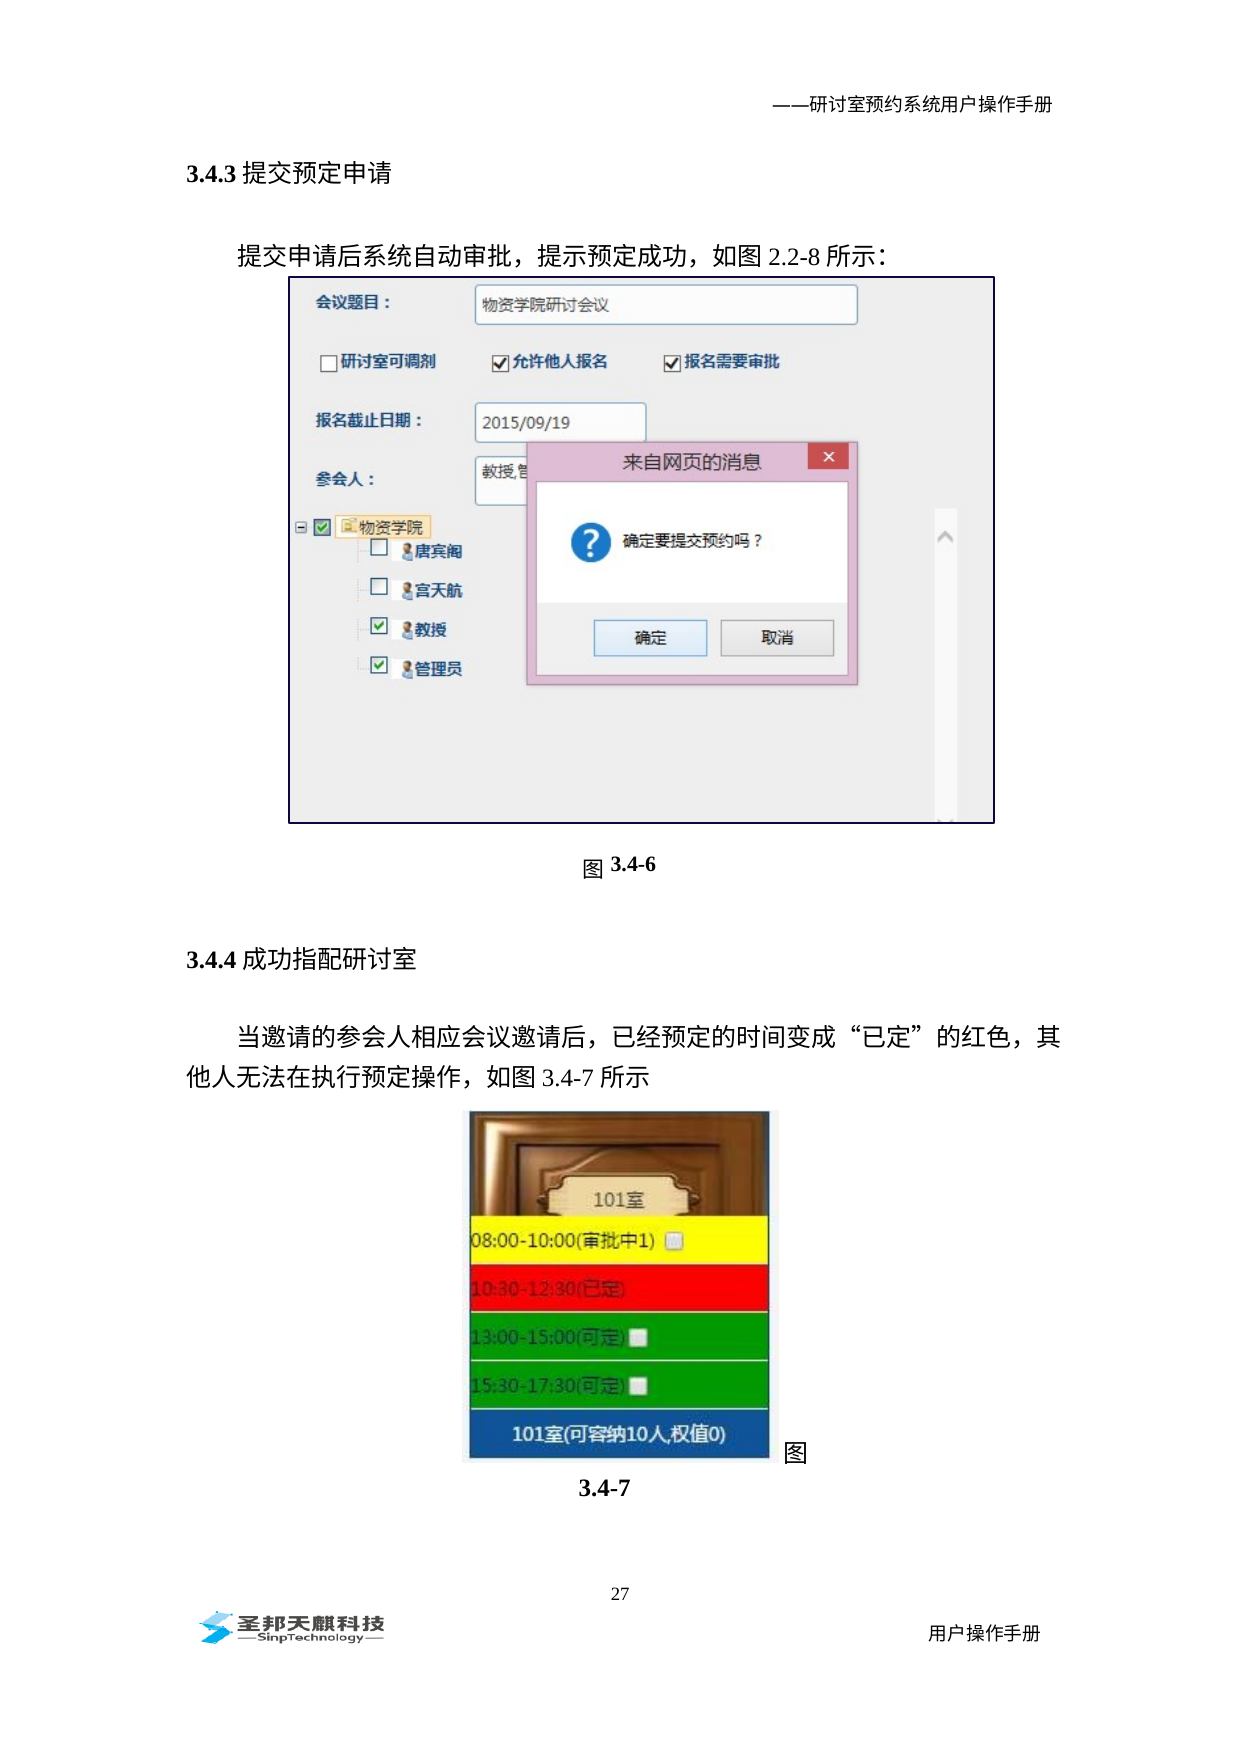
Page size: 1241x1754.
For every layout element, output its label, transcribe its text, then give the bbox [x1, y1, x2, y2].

picture [290, 278, 993, 822]
picture [462, 1110, 779, 1463]
text 提交申请后系统自动审批，提示预定成功，如图 2.2-8 所示： [237, 237, 1069, 273]
subtitle 3.4.4 成功指配研讨室 [186, 939, 1069, 976]
text 当邀请的参会人相应会议邀请后，已经预定的时间变成“已定”的红色，其他人无法在执行预定操作，如图 3.4-7 所示 [186, 1017, 1069, 1094]
picture [199, 1611, 384, 1644]
subtitle 3.4.3 提交预定申请 [186, 154, 1069, 190]
